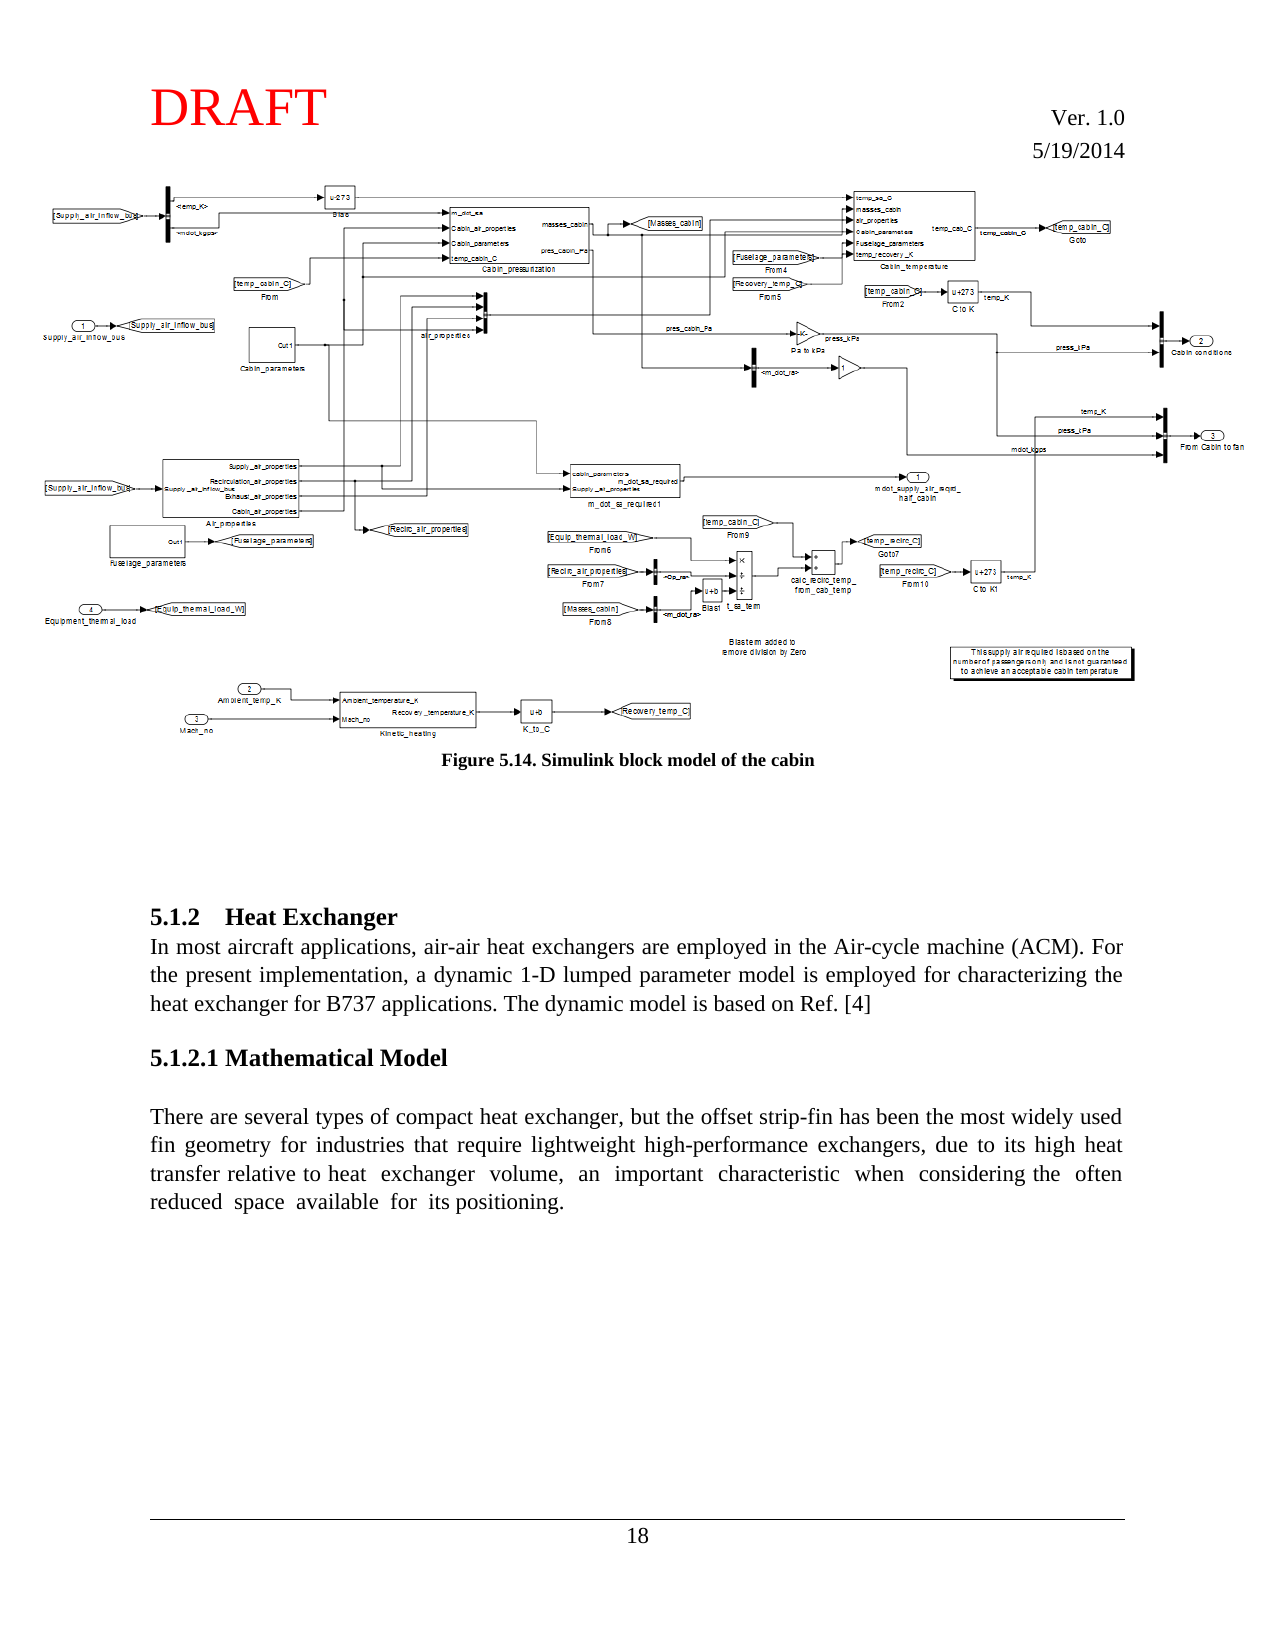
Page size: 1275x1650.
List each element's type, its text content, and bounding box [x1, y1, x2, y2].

picture [11, 163, 1255, 748]
table_header [0, 164, 1256, 749]
text In most aircraft applications, air-air heat exchangers are employed in the Air-cycle machine (ACM). For the present implementation, a dynamic 1-D lumped parameter model is employed for characterizing the heat exchanger for B737 applications. The dynamic model is based on Ref. [4] [150, 933, 1125, 1016]
text There are several types of compact heat exchanger, but the offset strip-fin has been the most widely used fin geometry for industries that require lightweight high-performance exchangers, due to its high heat transfer relative to heat exchanger volume, an important characteristic when considering the often reduced space available for its positioning. [150, 1103, 1125, 1214]
subtitle Heat Exchanger [150, 902, 1125, 931]
subtitle Mathematical Model [150, 1043, 1125, 1072]
